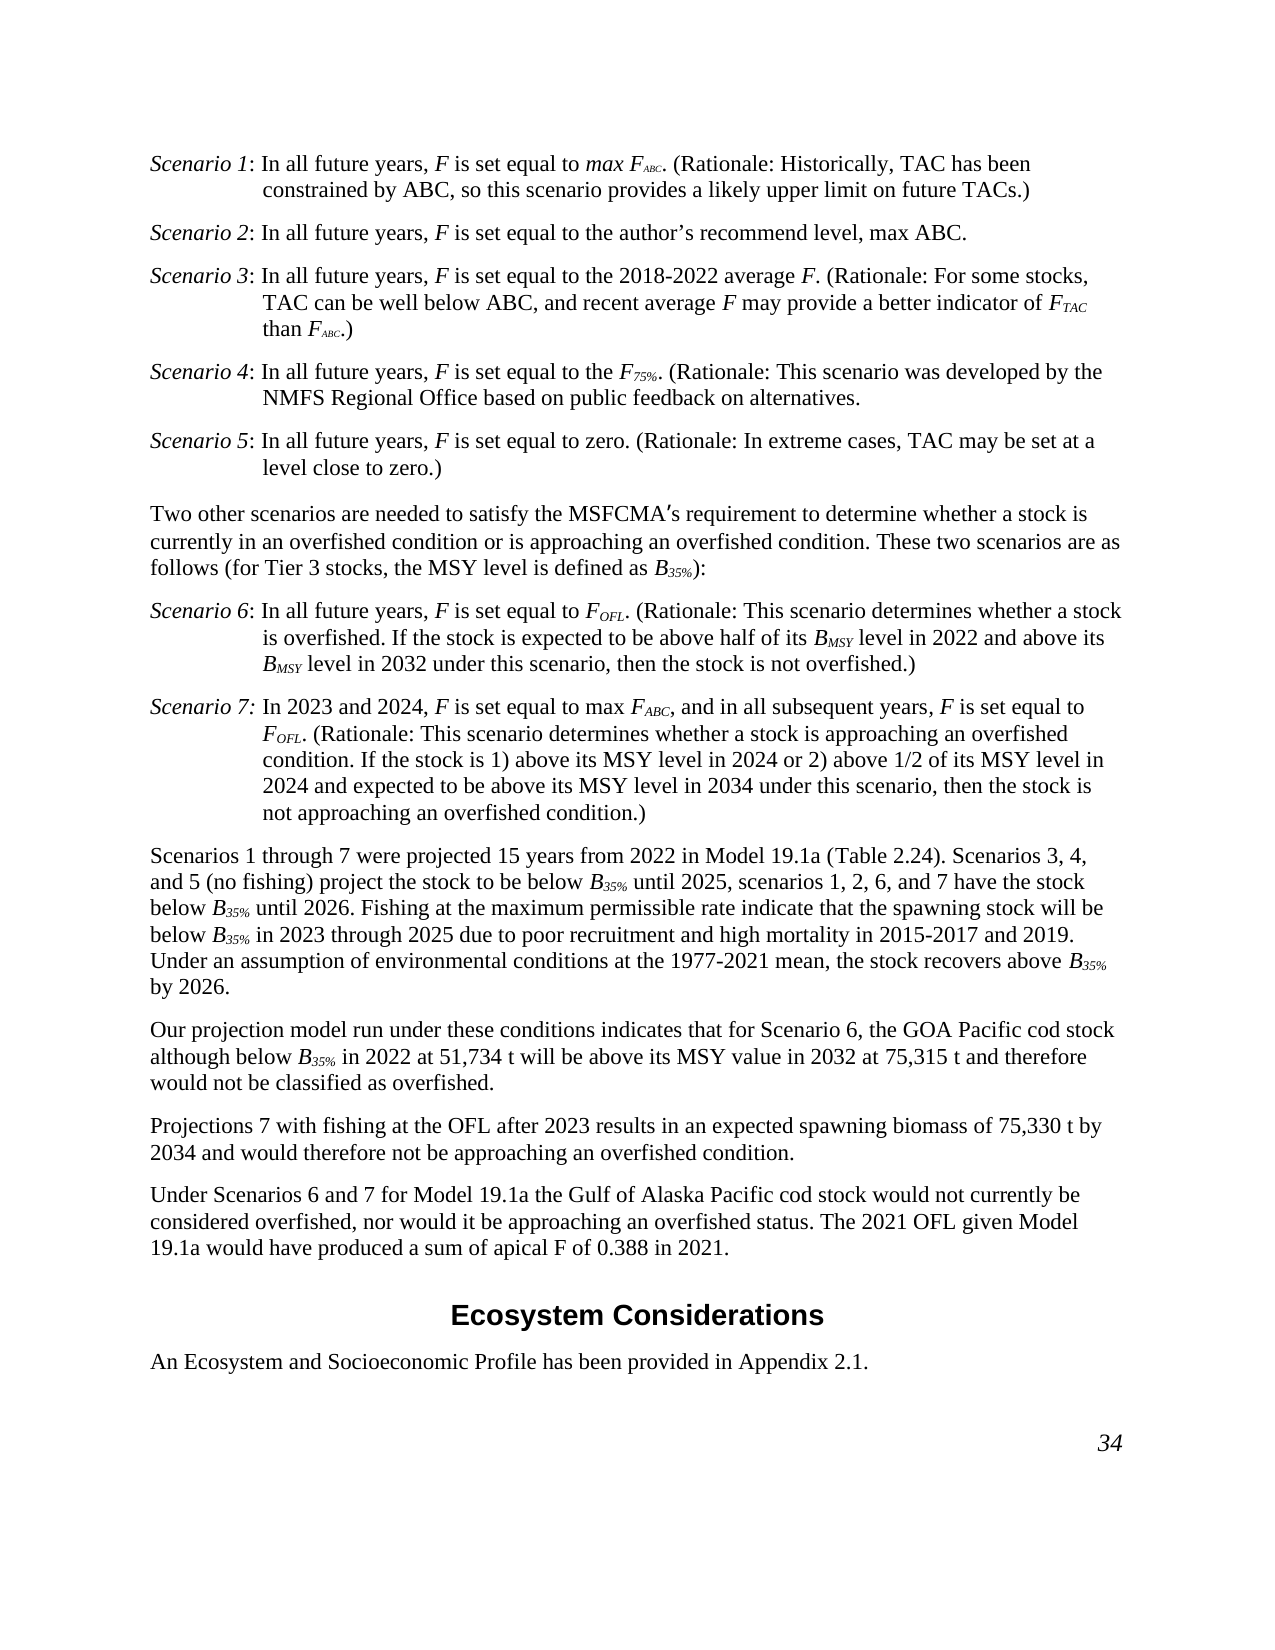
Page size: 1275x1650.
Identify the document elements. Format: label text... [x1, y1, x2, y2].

text Scenario 5: In all future years, F is set equal to zero. (Rationale: In extreme cases, TAC may be set at a level close to zero.) [150, 427, 1125, 480]
text Under Scenarios 6 and 7 for Model 19.1a the Gulf of Alaska Pacific cod stock would not currently be considered overfished, nor would it be approaching an overfished status. The 2021 OFL given Model 19.1a would have produced a sum of apical F of 0.388 in 2021. [150, 1182, 1125, 1261]
text Scenario 3: In all future years, F is set equal to the 2018-2022 average F. (Rationale: For some stocks, TAC can be well below ABC, and recent average F may provide a better indicator of FTAC than FABC.) [150, 262, 1125, 341]
text Scenario 1: In all future years, F is set equal to max FABC. (Rationale: Historically, TAC has been constrained by ABC, so this scenario provides a likely upper limit on future TACs.) [150, 150, 1125, 203]
text Scenario 6: In all future years, F is set equal to FOFL. (Rationale: This scenario determines whether a stock is overfished. If the stock is expected to be above half of its BMSY level in 2022 and above its BMSY level in 2032 under this scenario, then the stock is not overfished.) [150, 597, 1125, 677]
text Scenario 4: In all future years, F is set equal to the F75%. (Rationale: This scenario was developed by the NMFS Regional Office based on public feedback on alternatives. [150, 358, 1125, 411]
text Scenarios 1 through 7 were projected 15 years from 2022 in Model 19.1a (Table 2.24). Scenarios 3, 4, and 5 (no fishing) project the stock to be below B35% until 2025, scenarios 1, 2, 6, and 7 have the stock below B35% until 2026. Fishing at the maximum permissible rate indicate that the spawning stock will be below B35% in 2023 through 2025 due to poor recruitment and high mortality in 2015-2017 and 2019. Under an assumption of environmental conditions at the 1977-2021 mean, the stock recovers above B35% by 2026. [150, 842, 1125, 1000]
text An Ecosystem and Socioeconomic Profile has been provided in Appendix 2.1. [150, 1348, 1125, 1375]
subtitle Ecosystem Considerations [150, 1298, 1125, 1332]
text Projections 7 with fishing at the OFL after 2023 results in an expected spawning biomass of 75,330 t by 2034 and would therefore not be approaching an overfished condition. [150, 1112, 1125, 1165]
text Scenario 7: In 2023 and 2024, F is set equal to max FABC, and in all subsequent years, F is set equal to FOFL. (Rationale: This scenario determines whether a stock is approaching an overfished condition. If the stock is 1) above its MSY level in 2024 or 2) above 1/2 of its MSY level in 2024 and expected to be above its MSY level in 2034 under this scenario, then the stock is not approaching an overfished condition.) [150, 693, 1125, 825]
text Our projection model run under these conditions indicates that for Scenario 6, the GOA Pacific cod stock although below B35% in 2022 at 51,734 t will be above its MSY value in 2032 at 75,315 t and therefore would not be classified as overfished. [150, 1016, 1125, 1096]
text Two other scenarios are needed to satisfy the MSFCMA’s requirement to determine whether a stock is currently in an overfished condition or is approaching an overfished condition. These two scenarios are as follows (for Tier 3 stocks, the MSY level is defined as B35%): [150, 497, 1125, 581]
text Scenario 2: In all future years, F is set equal to the author’s recommend level, max ABC. [150, 219, 1125, 246]
